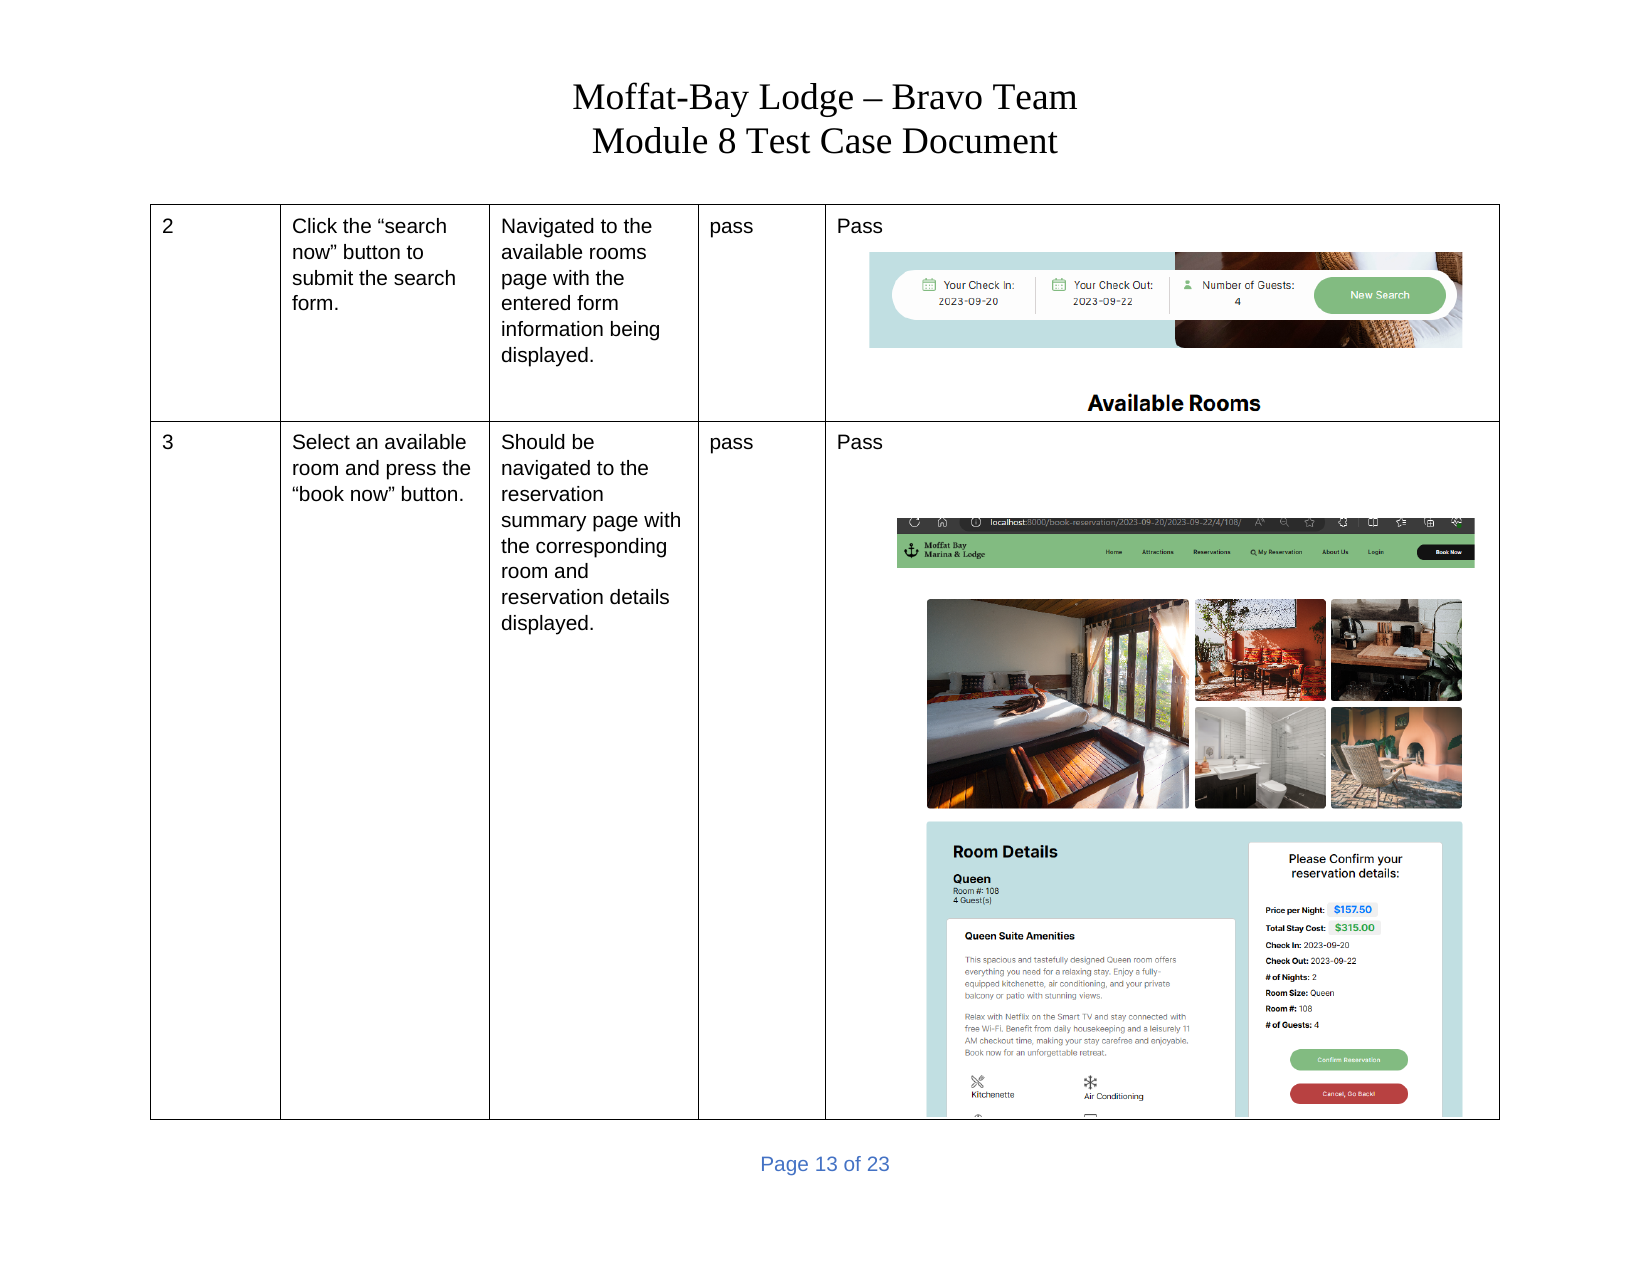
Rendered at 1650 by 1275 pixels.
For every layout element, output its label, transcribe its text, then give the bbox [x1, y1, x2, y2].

table_cell Should be navigated to the reservation summary page with the corresponding room and reservation details displayed. [490, 422, 698, 1119]
table_cell Pass [826, 205, 1499, 421]
table_cell pass [699, 205, 825, 421]
picture [896, 518, 1474, 1116]
table_cell Pass [826, 422, 1499, 1119]
table_cell Click the “search now” button to submit the search form. [281, 205, 489, 421]
table_cell 3 [151, 422, 280, 1119]
table_cell Navigated to the available rooms page with the entered form information being displayed. [490, 205, 698, 421]
table_cell Select an available room and press the “book now” button. [281, 422, 489, 1119]
table_cell pass [699, 422, 825, 1119]
table_cell 2 [151, 205, 280, 421]
picture [868, 252, 1463, 419]
